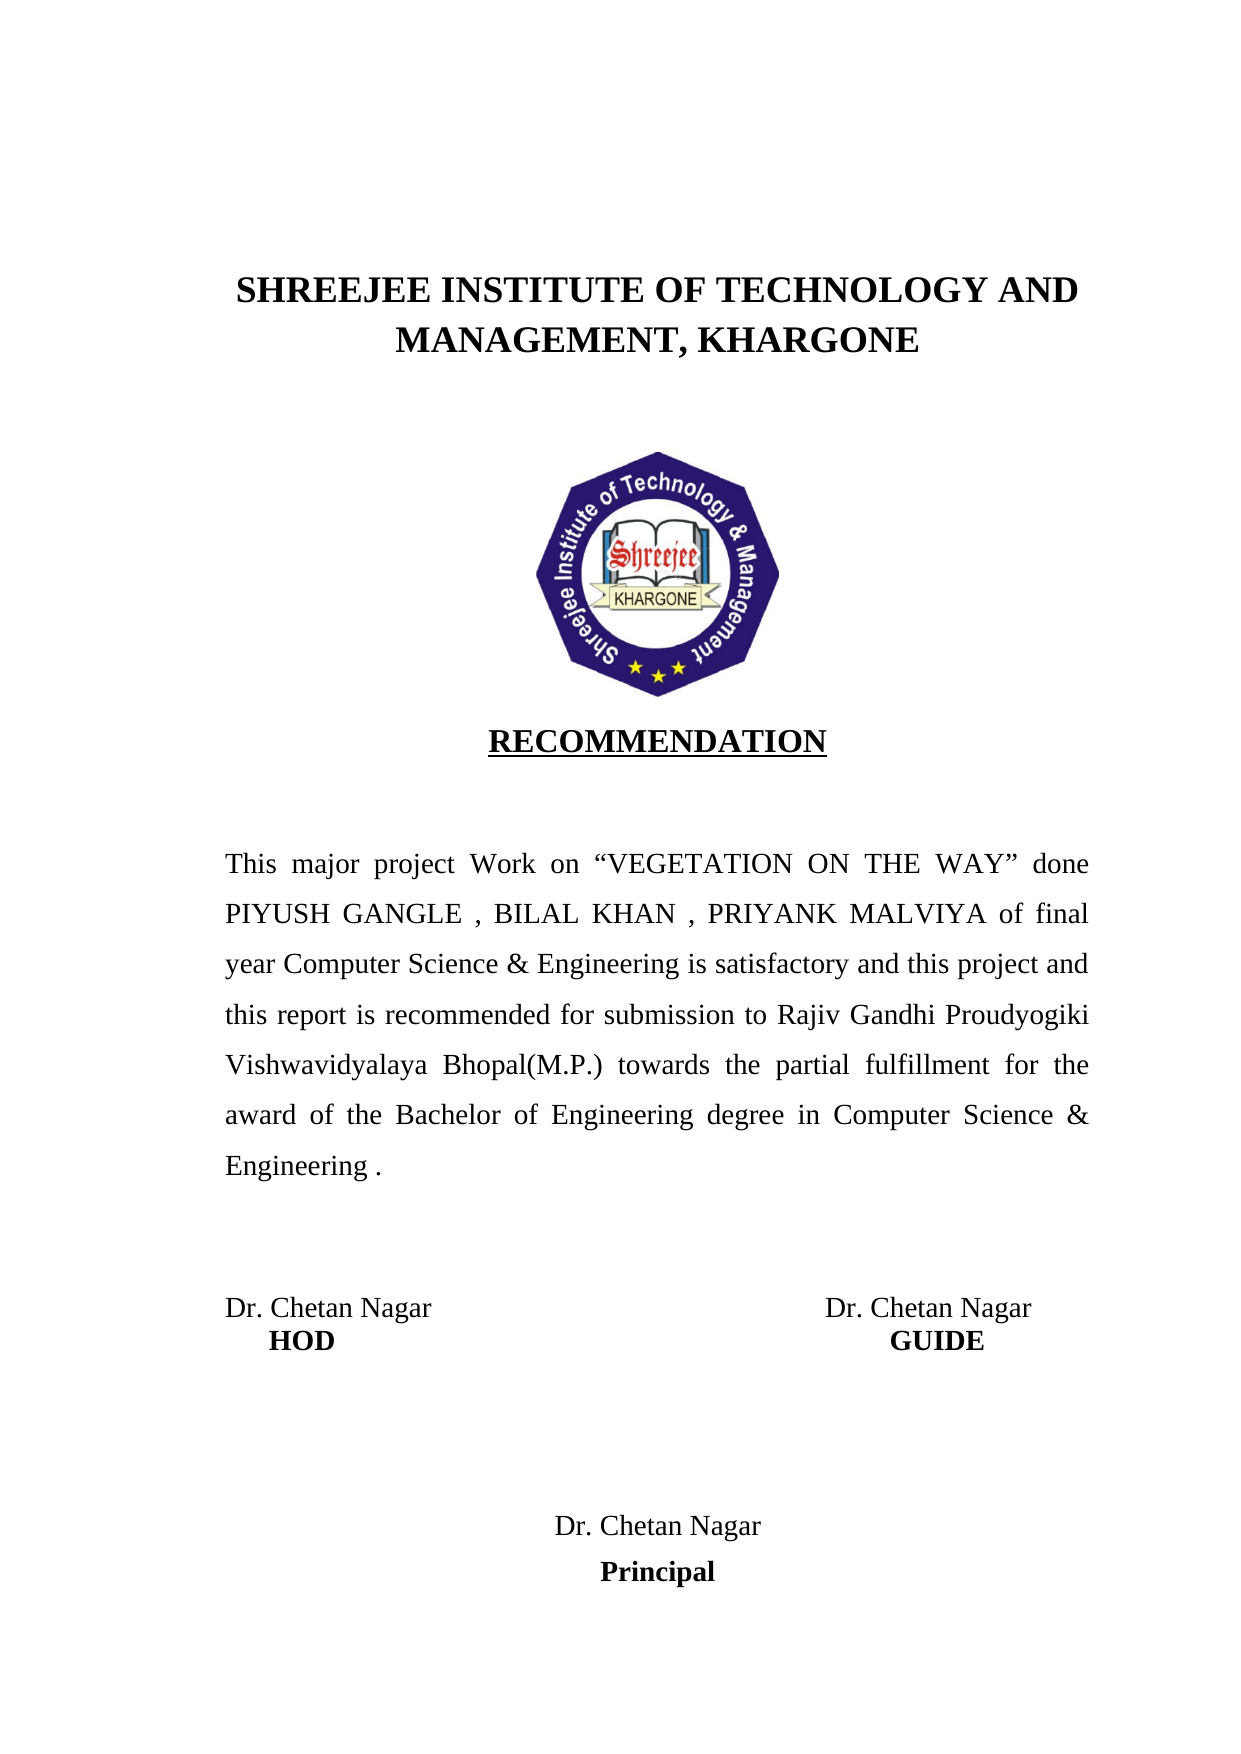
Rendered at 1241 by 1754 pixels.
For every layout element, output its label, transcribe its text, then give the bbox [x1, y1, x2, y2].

picture [536, 452, 779, 697]
text Dr. Chetan Nagar Dr. Chetan Nagar [225, 1290, 1090, 1323]
text SHREEJEE INSTITUTE OF TECHNOLOGY AND MANAGEMENT, KHARGONE [225, 268, 1090, 361]
text Principal [225, 1554, 1090, 1588]
text This major project Work on “VEGETATION ON THE WAY” done PIYUSH GANGLE , BILAL KHAN , PRIYANK MALVIYA of final year Computer Science & Engineering is satisfactory and this project and this report is recommended for submission to Rajiv Gandhi Proudyogiki Vishwavidyalaya Bhopal(M.P.) towards the partial fulfillment for the award of the Bachelor of Engineering degree in Computer Science & Engineering . [225, 846, 1090, 1181]
text HOD GUIDE [225, 1323, 1090, 1357]
text RECOMMENDATION [225, 722, 1090, 760]
text Dr. Chetan Nagar [225, 1508, 1090, 1542]
